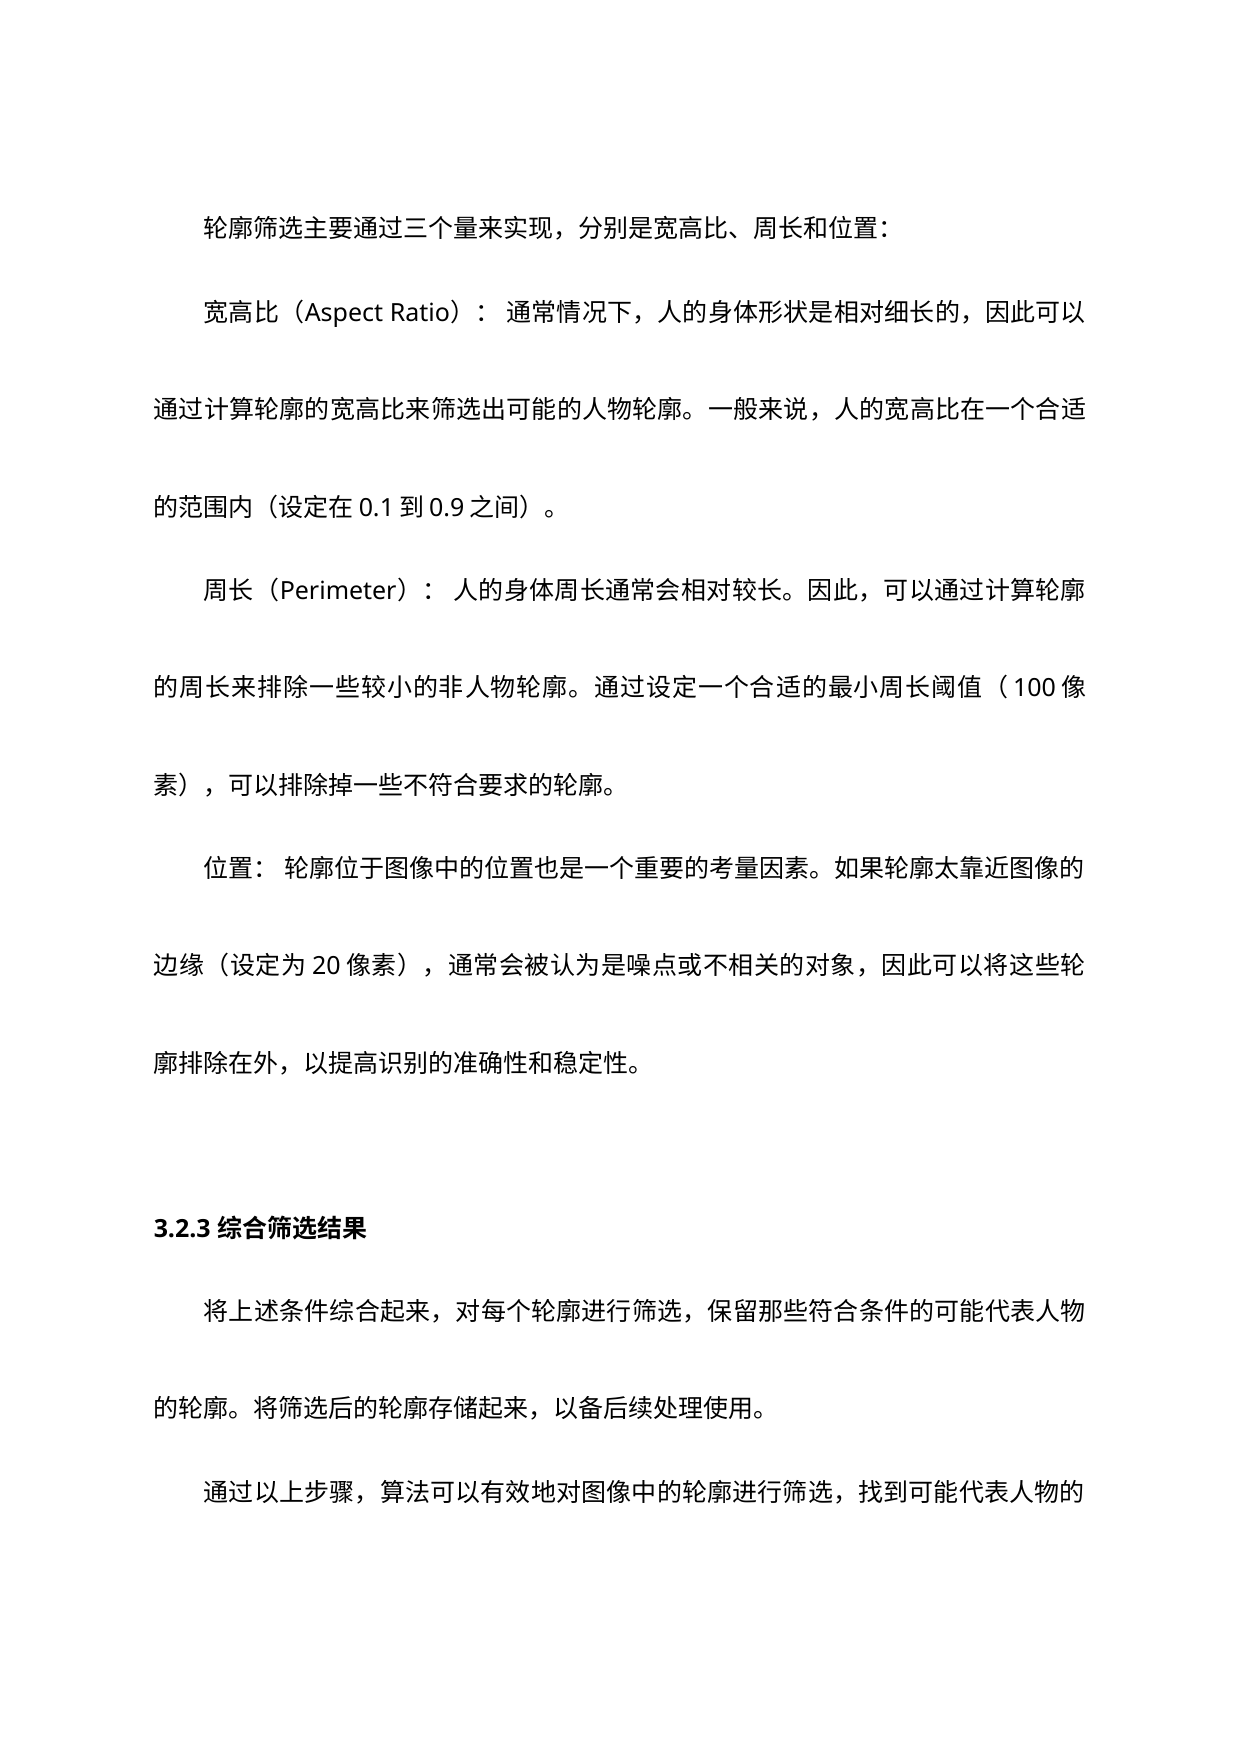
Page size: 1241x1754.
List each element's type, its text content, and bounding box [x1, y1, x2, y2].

text 周长（Perimeter）： 人的身体周长通常会相对较长。因此，可以通过计算轮廓的周长来排除一些较小的非人物轮廓。通过设定一个合适的最小周长阈值（100像素），可以排除掉一些不符合要求的轮廓。 [153, 556, 1087, 816]
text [153, 1458, 1087, 1523]
text 3.2.3 综合筛选结果 [153, 1194, 1087, 1259]
text 宽高比（Aspect Ratio）： 通常情况下，人的身体形状是相对细长的，因此可以通过计算轮廓的宽高比来筛选出可能的人物轮廓。一般来说，人的宽高比在一个合适的范围内（设定在0.1到0.9之间）。 [153, 278, 1087, 538]
text 轮廓筛选主要通过三个量来实现，分别是宽高比、周长和位置： [153, 194, 1087, 259]
text 位置： 轮廓位于图像中的位置也是一个重要的考量因素。如果轮廓太靠近图像的边缘（设定为20像素），通常会被认为是噪点或不相关的对象，因此可以将这些轮廓排除在外，以提高识别的准确性和稳定性。 [153, 834, 1087, 1094]
text 将上述条件综合起来，对每个轮廓进行筛选，保留那些符合条件的可能代表人物的轮廓。将筛选后的轮廓存储起来，以备后续处理使用。 [153, 1277, 1087, 1439]
